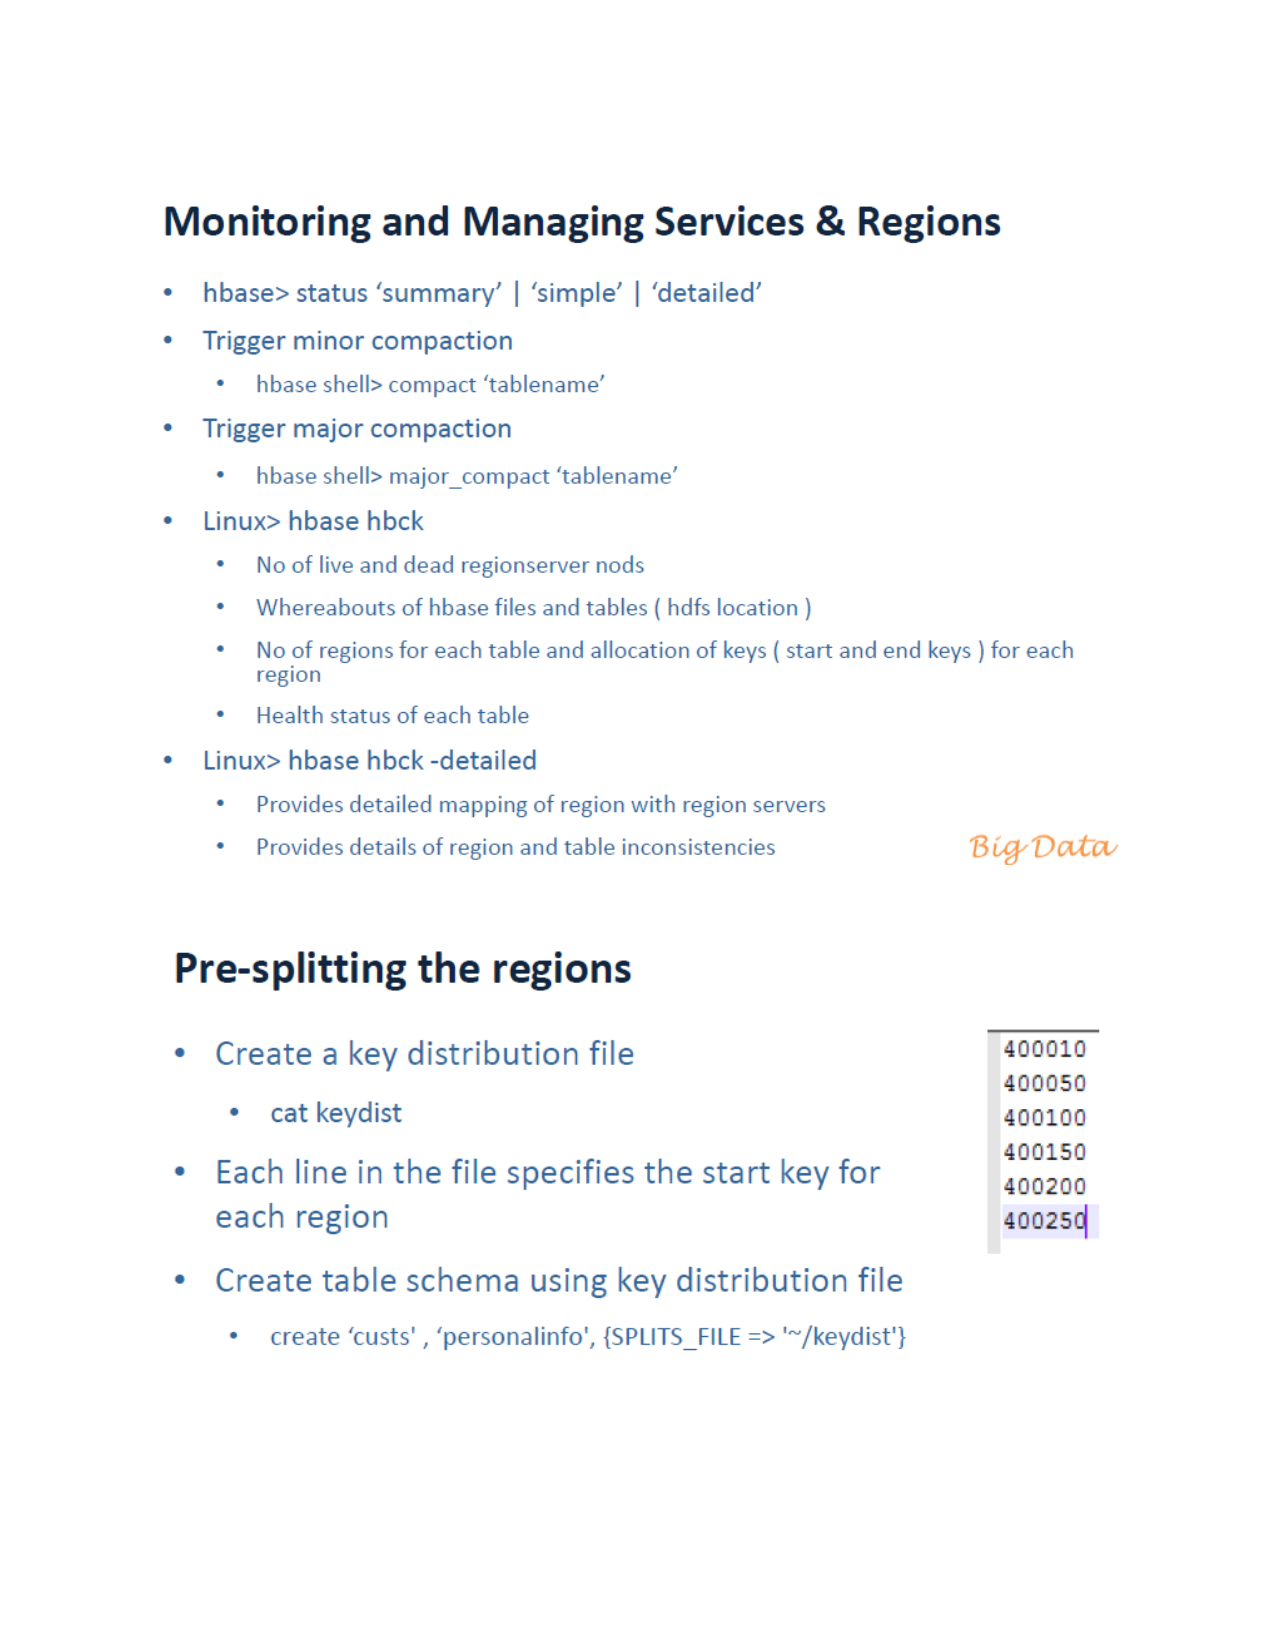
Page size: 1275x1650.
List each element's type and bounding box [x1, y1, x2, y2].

picture [150, 936, 1124, 1379]
picture [150, 203, 1124, 865]
